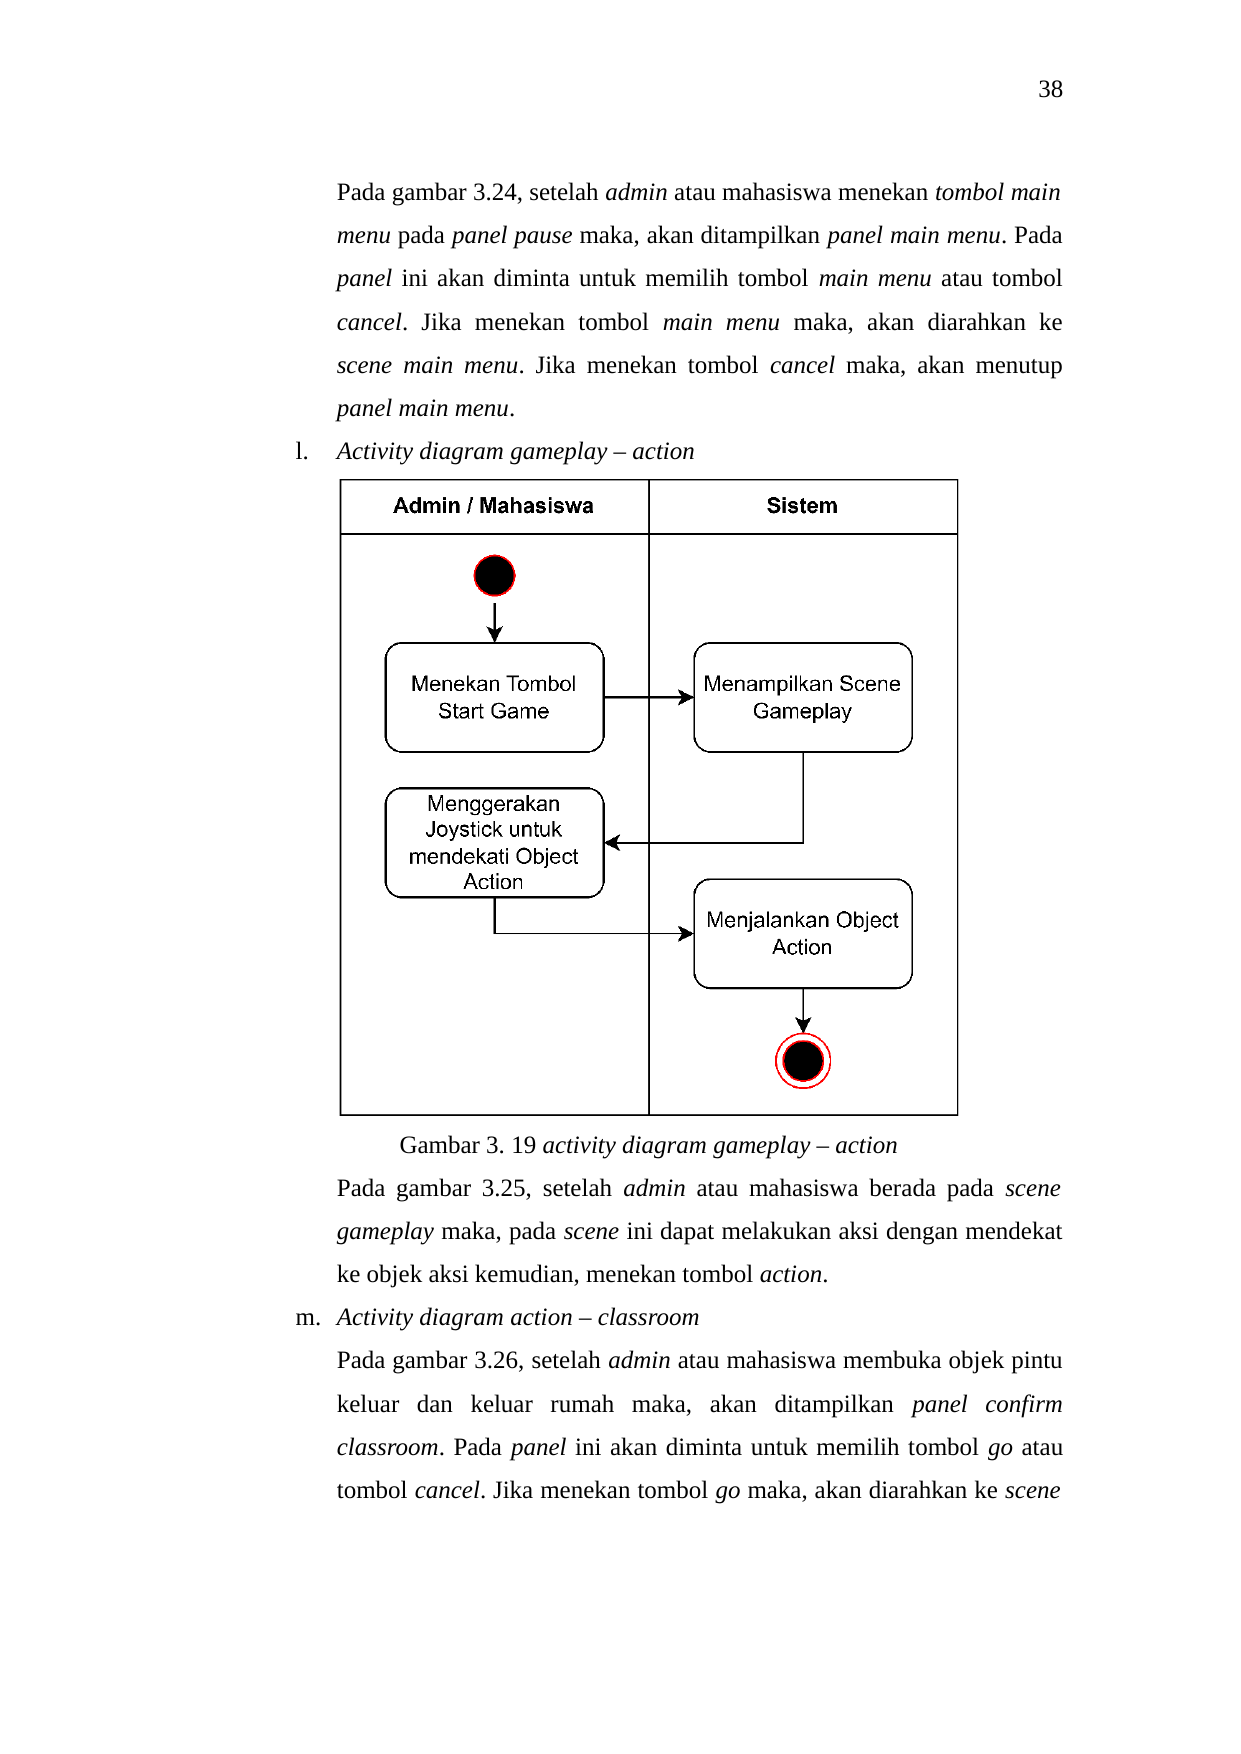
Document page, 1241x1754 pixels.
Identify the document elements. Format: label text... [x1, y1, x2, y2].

list Activity diagram gameplay – action [295, 436, 1063, 465]
picture [339, 479, 960, 1116]
text Pada gambar 3.24, setelah admin atau mahasiswa menekan tombol main menu pada panel pause maka, akan ditampilkan panel main menu. Pada panel ini akan diminta untuk memilih tombol main menu atau tombol cancel. Jika menekan tombol main menu maka, akan diarahkan ke scene main menu. Jika menekan tombol cancel maka, akan menutup panel main menu. [337, 177, 1063, 422]
text Pada gambar 3.25, setelah admin atau mahasiswa berada pada scene gameplay maka, pada scene ini dapat melakukan aksi dengan mendekat ke objek aksi kemudian, menekan tombol action. [337, 1173, 1063, 1288]
list Activity diagram action – classroom [295, 1302, 1063, 1331]
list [337, 1346, 1063, 1504]
text Gambar 3. 19 activity diagram gameplay – action [236, 1130, 1063, 1159]
